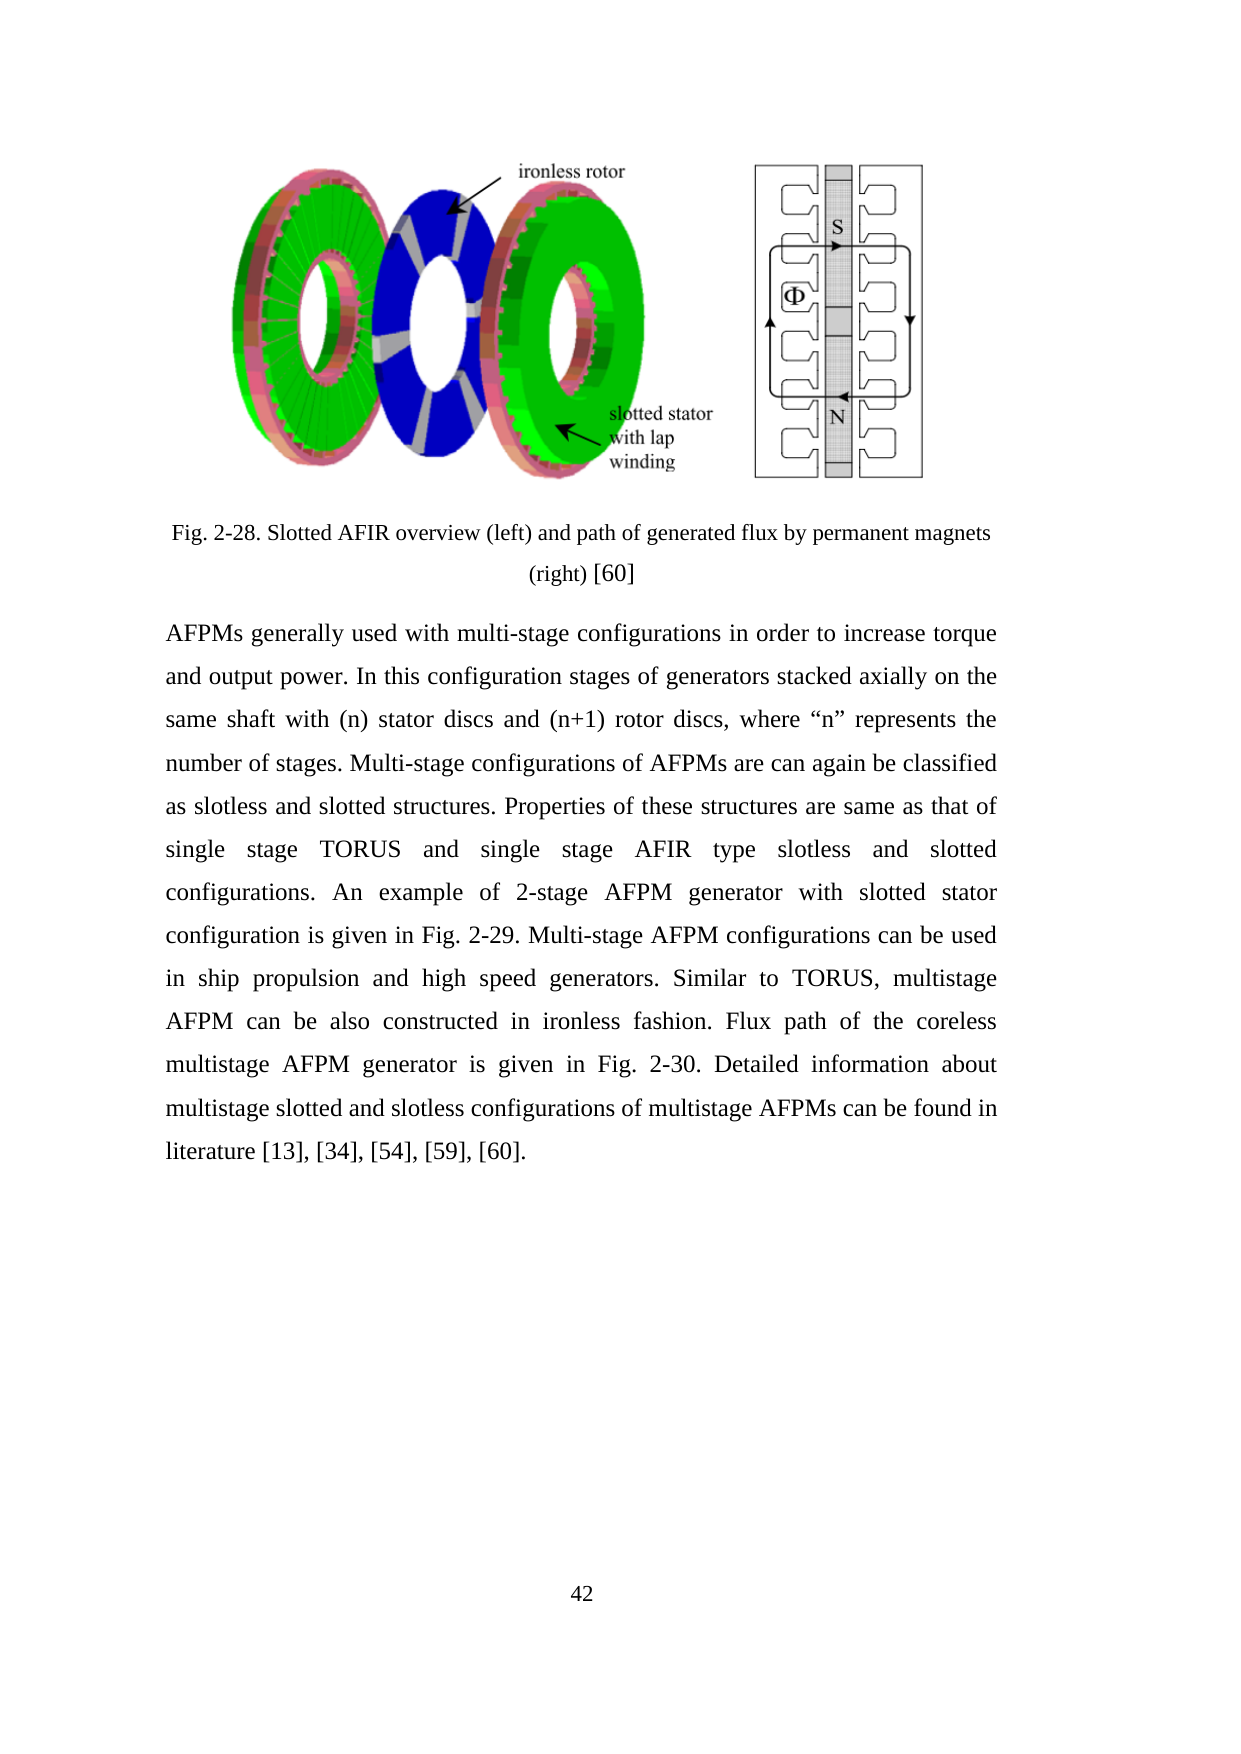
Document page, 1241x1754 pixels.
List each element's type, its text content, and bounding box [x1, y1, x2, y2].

picture [221, 153, 942, 489]
text AFPMs generally used with multi-stage configurations in order to increase torque and output power. In this configuration stages of generators stacked axially on the same shaft with (n) stator discs and (n+1) rotor discs, where “n” represents the number of stages. Multi-stage configurations of AFPMs are can again be classified as slotless and slotted structures. Properties of these structures are same as that of single stage TORUS and single stage AFIR type slotless and slotted configurations. An example of 2-stage AFPM generator with slotted stator configuration is given in Fig. 2-29. Multi-stage AFPM configurations can be used in ship propulsion and high speed generators. Similar to TORUS, multistage AFPM can be also constructed in ironless fashion. Flux path of the coreless multistage AFPM generator is given in Fig. 2-30. Detailed information about multistage slotted and slotless configurations of multistage AFPMs can be found in literature [13], [34], [54], [59], [60]. [165, 618, 998, 1164]
text Fig. 2-28. Slotted AFIR overview (left) and path of generated flux by permanent magnets (right) [60] [165, 519, 998, 587]
